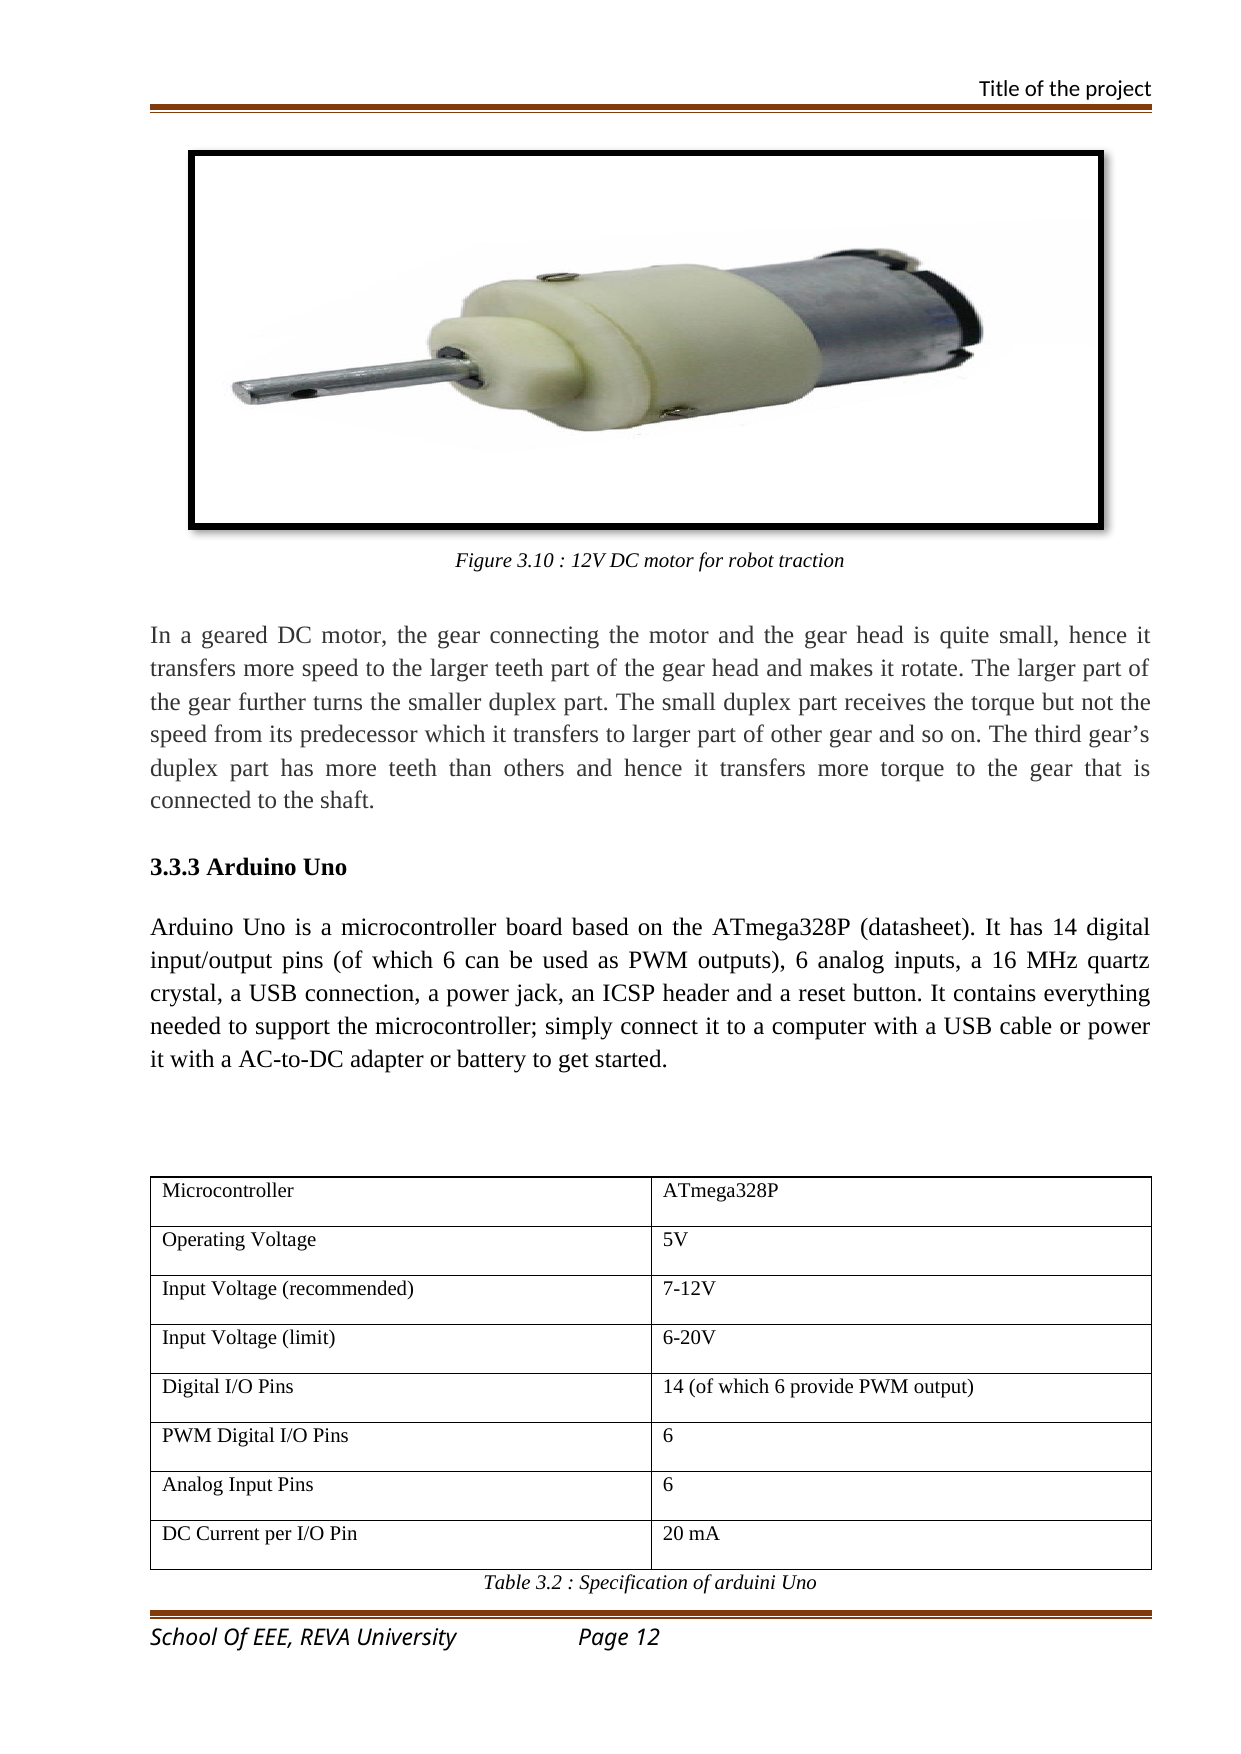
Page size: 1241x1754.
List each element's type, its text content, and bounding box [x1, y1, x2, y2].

table_cell 6-20V [652, 1325, 1151, 1373]
table_cell 6 [652, 1423, 1151, 1471]
table_cell Input Voltage (limit) [151, 1325, 651, 1373]
table_cell Analog Input Pins [151, 1472, 651, 1520]
table_cell PWM Digital I/O Pins [151, 1423, 651, 1471]
table_cell 20 mA [652, 1521, 1151, 1569]
table_cell 6 [652, 1472, 1151, 1520]
table_header ATmega328P [652, 1178, 1151, 1226]
picture [195, 156, 1098, 523]
table_cell Operating Voltage [151, 1227, 651, 1274]
table_cell 14 (of which 6 provide PWM output) [652, 1374, 1151, 1422]
table_cell 7-12V [652, 1276, 1151, 1324]
table_cell DC Current per I/O Pin [151, 1521, 651, 1569]
text In a geared DC motor, the gear connecting the motor and the gear head is quite small, hence it transfers more speed to the larger teeth part of the gear head and makes it rotate. The larger part of the gear further turns the smaller duplex part. The small duplex part receives the torque but not the speed from its predecessor which it transfers to larger part of other gear and so on. The third gear’s duplex part has more teeth than others and hence it transfers more torque to the gear that is connected to the shaft. [150, 781, 1152, 814]
table_header Microcontroller [151, 1178, 651, 1226]
table_cell Input Voltage (recommended) [151, 1276, 651, 1324]
text 3.3.3 Arduino Uno [150, 852, 1152, 880]
text Figure 3.10 : 12V DC motor for robot traction [150, 548, 1152, 572]
table_cell Digital I/O Pins [151, 1374, 651, 1422]
table_cell 5V [652, 1227, 1151, 1274]
text Arduino Uno is a microcontroller board based on the ATmega328P (datasheet). It has 14 digital input/output pins (of which 6 can be used as PWM outputs), 6 analog inputs, a 16 MHz quartz crystal, a USB connection, a power jack, an ICSP header and a reset button. It contains everything needed to support the microcontroller; simply connect it to a computer with a USB cable or power it with a AC-to-DC adapter or battery to get started. [150, 912, 1152, 1073]
text Table 3.2 : Specification of arduini Uno [150, 1570, 1152, 1594]
